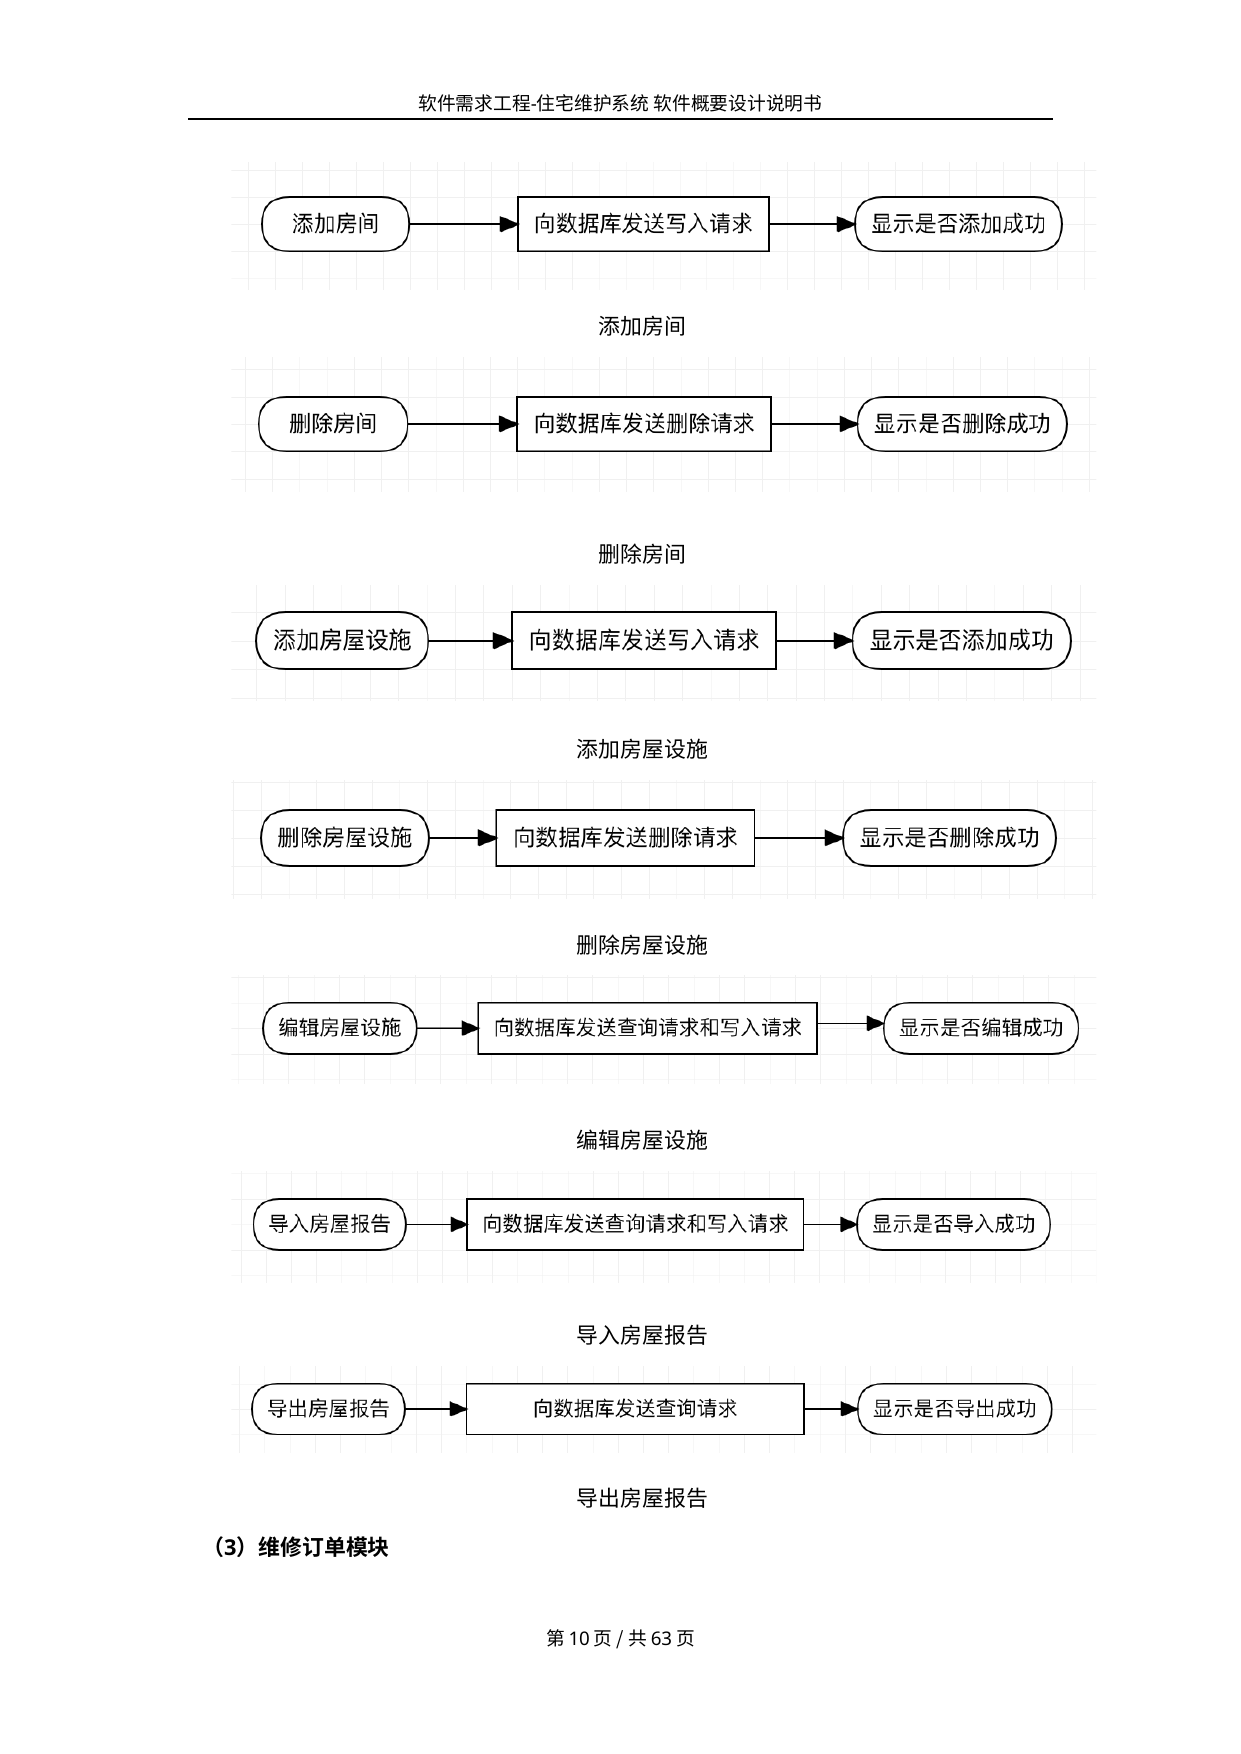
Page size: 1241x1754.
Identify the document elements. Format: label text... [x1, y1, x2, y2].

picture [231, 162, 1097, 290]
text 添加房间 [202, 309, 1053, 341]
picture [231, 585, 1097, 701]
text 导入房屋报告 [202, 1318, 1053, 1351]
text （3）维修订单模块 [202, 1529, 1053, 1562]
picture [231, 780, 1097, 899]
text 删除房间 [202, 537, 1053, 569]
picture [231, 1171, 1097, 1283]
text 编辑房屋设施 [202, 1123, 1053, 1155]
text 导出房屋报告 [202, 1481, 1053, 1513]
text 添加房屋设施 [202, 732, 1053, 764]
picture [231, 1366, 1097, 1453]
picture [231, 357, 1097, 492]
text 删除房屋设施 [202, 927, 1053, 960]
picture [231, 975, 1097, 1084]
